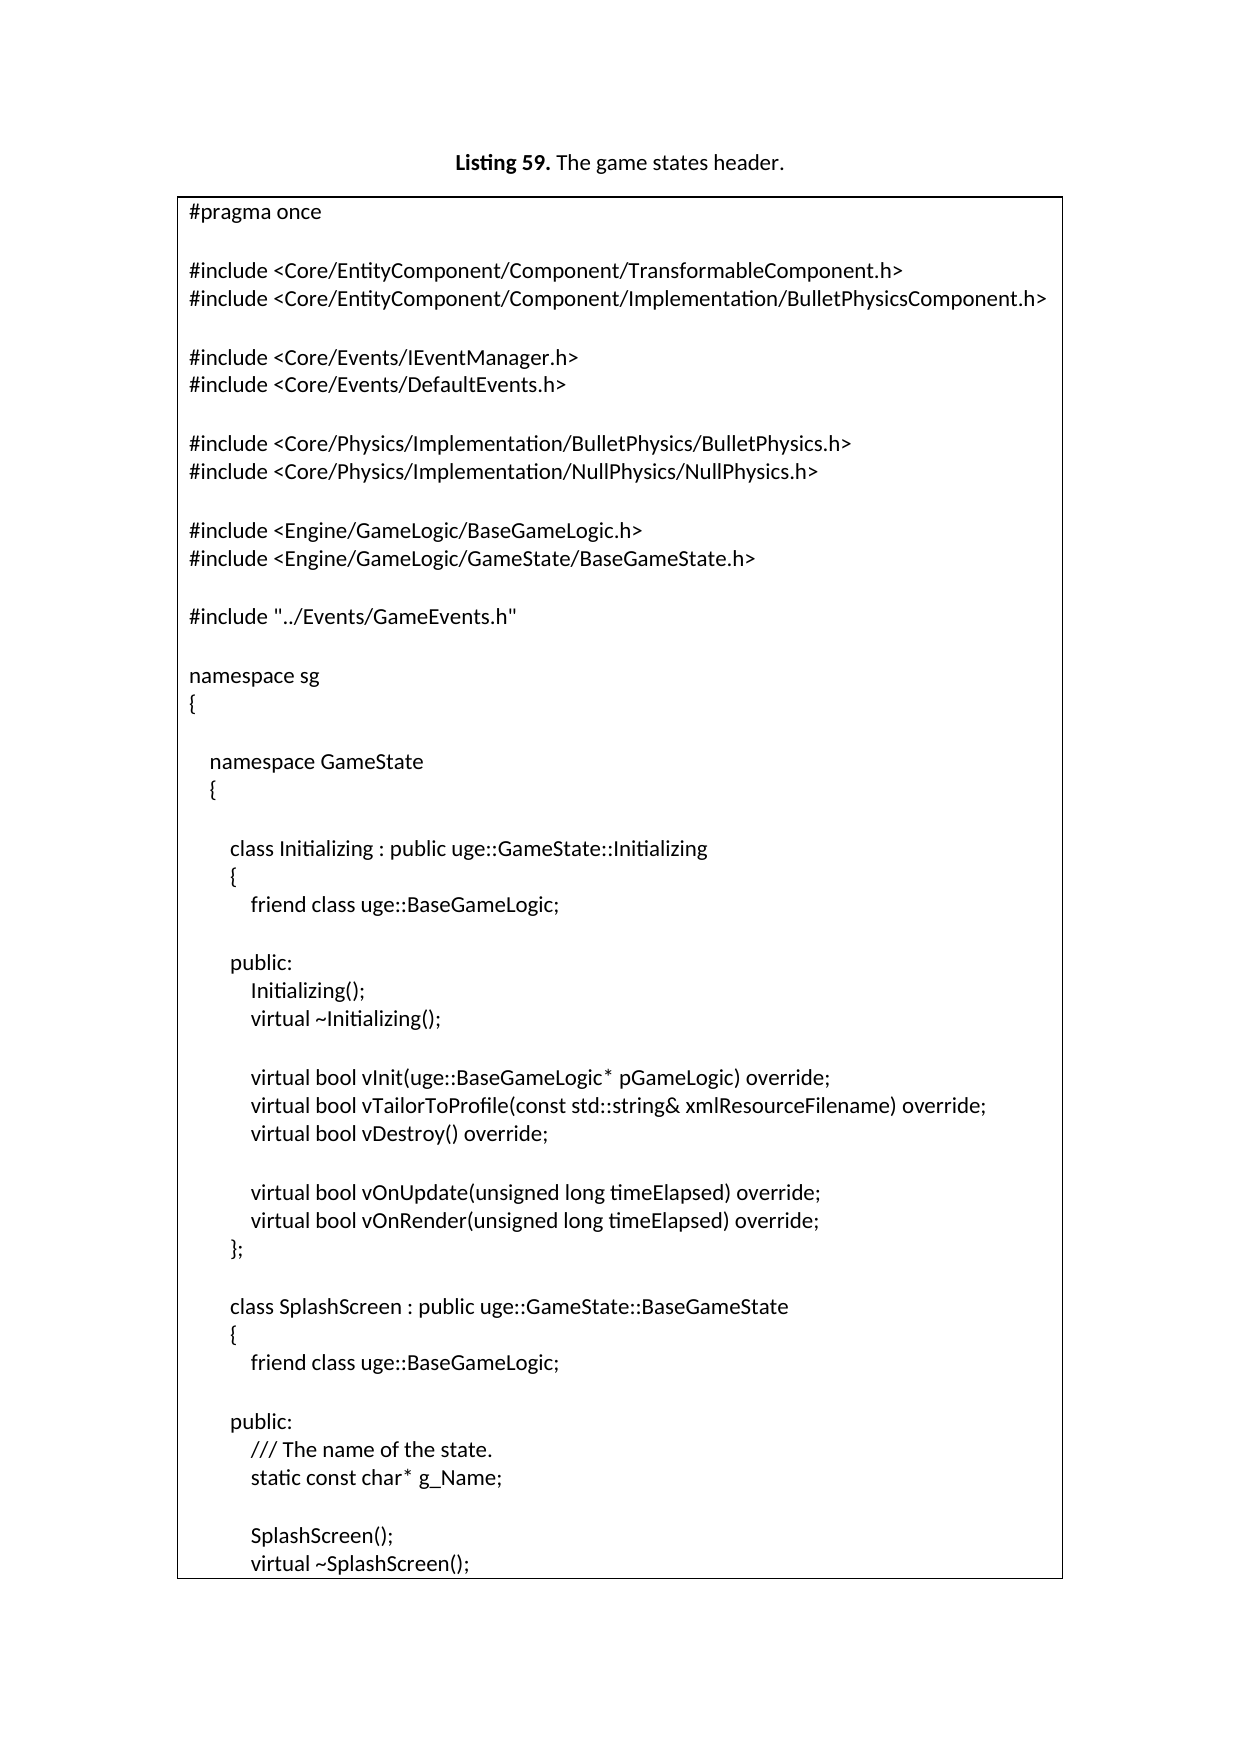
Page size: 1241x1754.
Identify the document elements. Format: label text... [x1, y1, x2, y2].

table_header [178, 198, 1062, 1577]
text Listing 59. The game states header. [177, 148, 1063, 176]
